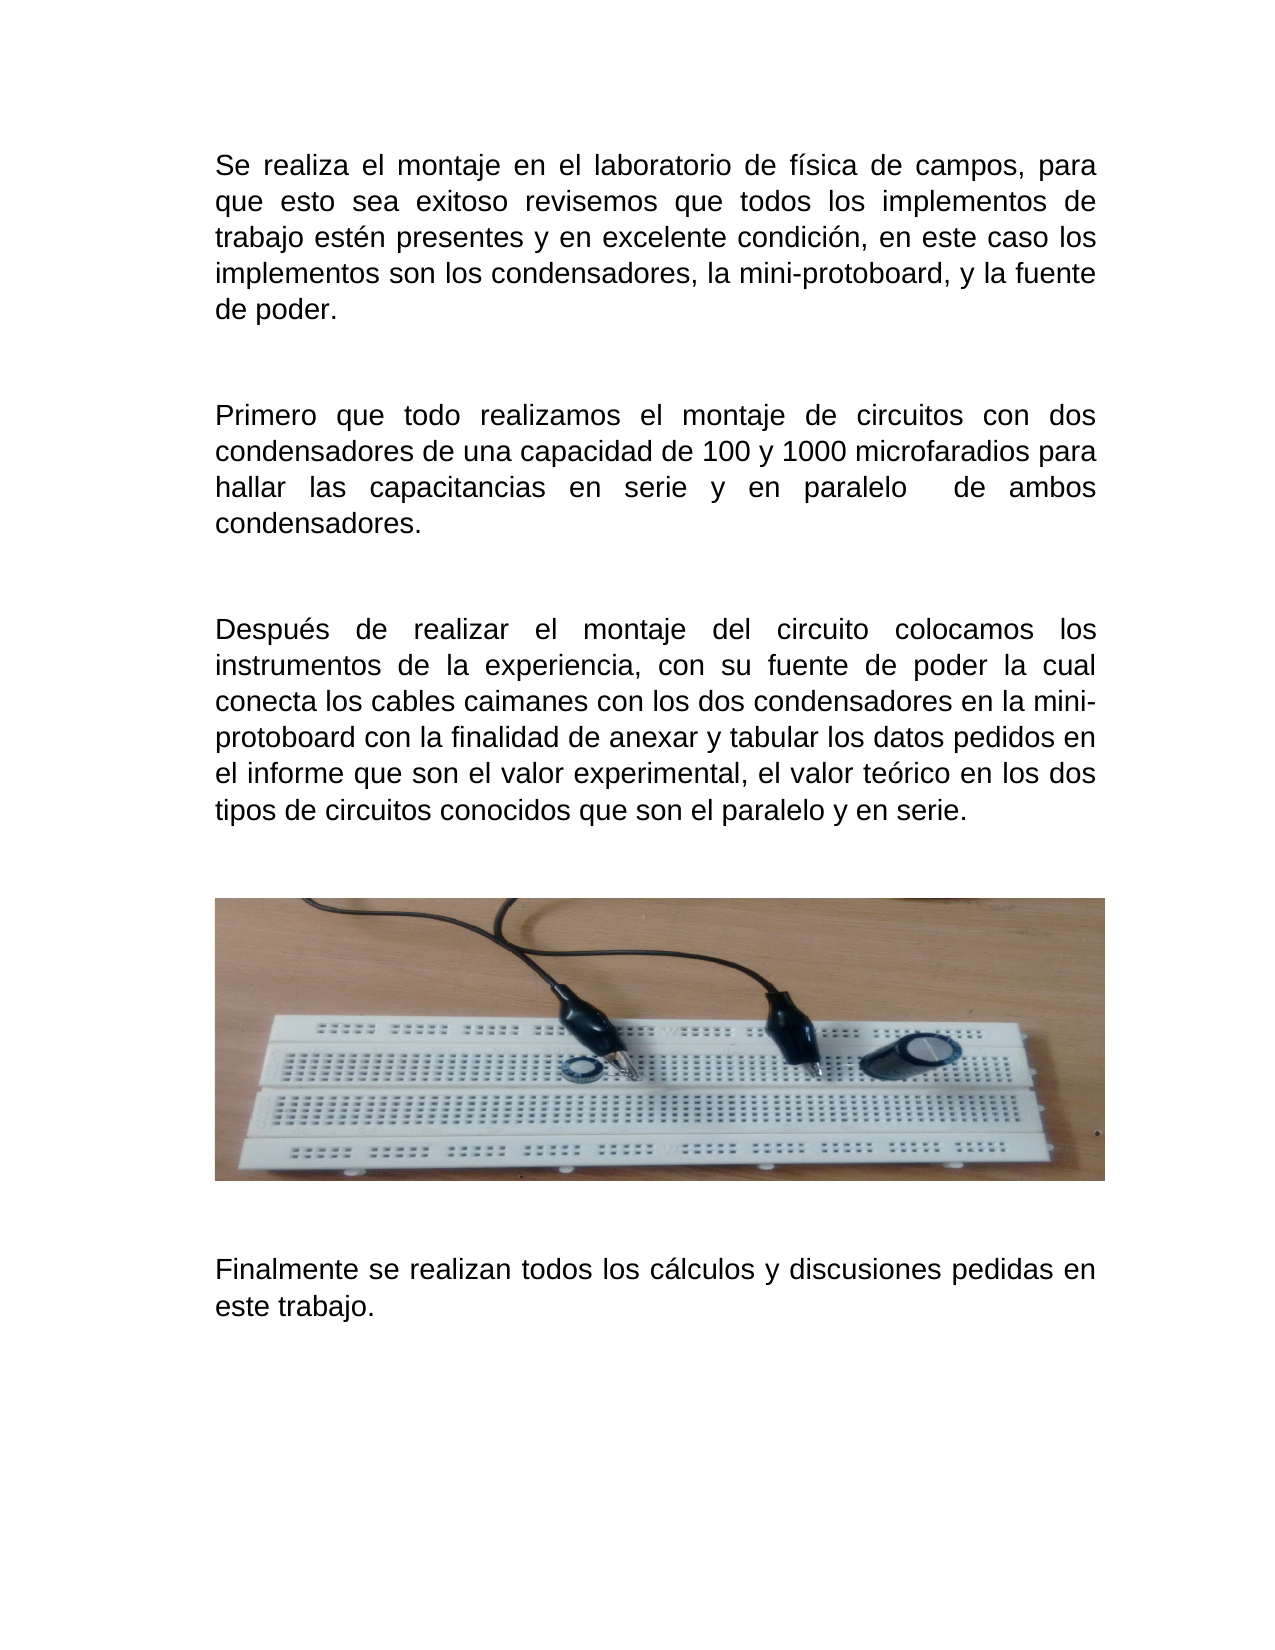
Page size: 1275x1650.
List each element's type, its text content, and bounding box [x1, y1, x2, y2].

text Se realiza el montaje en el laboratorio de física de campos, para que esto sea exitoso revisemos que todos los implementos de trabajo estén presentes y en excelente condición, en este caso los implementos son los condensadores, la mini-protoboard, y la fuente de poder. [215, 148, 1098, 326]
text Después de realizar el montaje del circuito colocamos los instrumentos de la experiencia, con su fuente de poder la cual conecta los cables caimanes con los dos condensadores en la mini-protoboard con la finalidad de anexar y tabular los datos pedidos en el informe que son el valor experimental, el valor teórico en los dos tipos de circuitos conocidos que son el paralelo y en serie. [215, 612, 1098, 826]
picture [214, 898, 1105, 1181]
text Primero que todo realizamos el montaje de circuitos con dos condensadores de una capacidad de 100 y 1000 microfaradios para hallar las capacitancias en serie y en paralelo de ambos condensadores. [215, 398, 1098, 540]
text Finalmente se realizan todos los cálculos y discusiones pedidas en este trabajo. [215, 1252, 1098, 1322]
